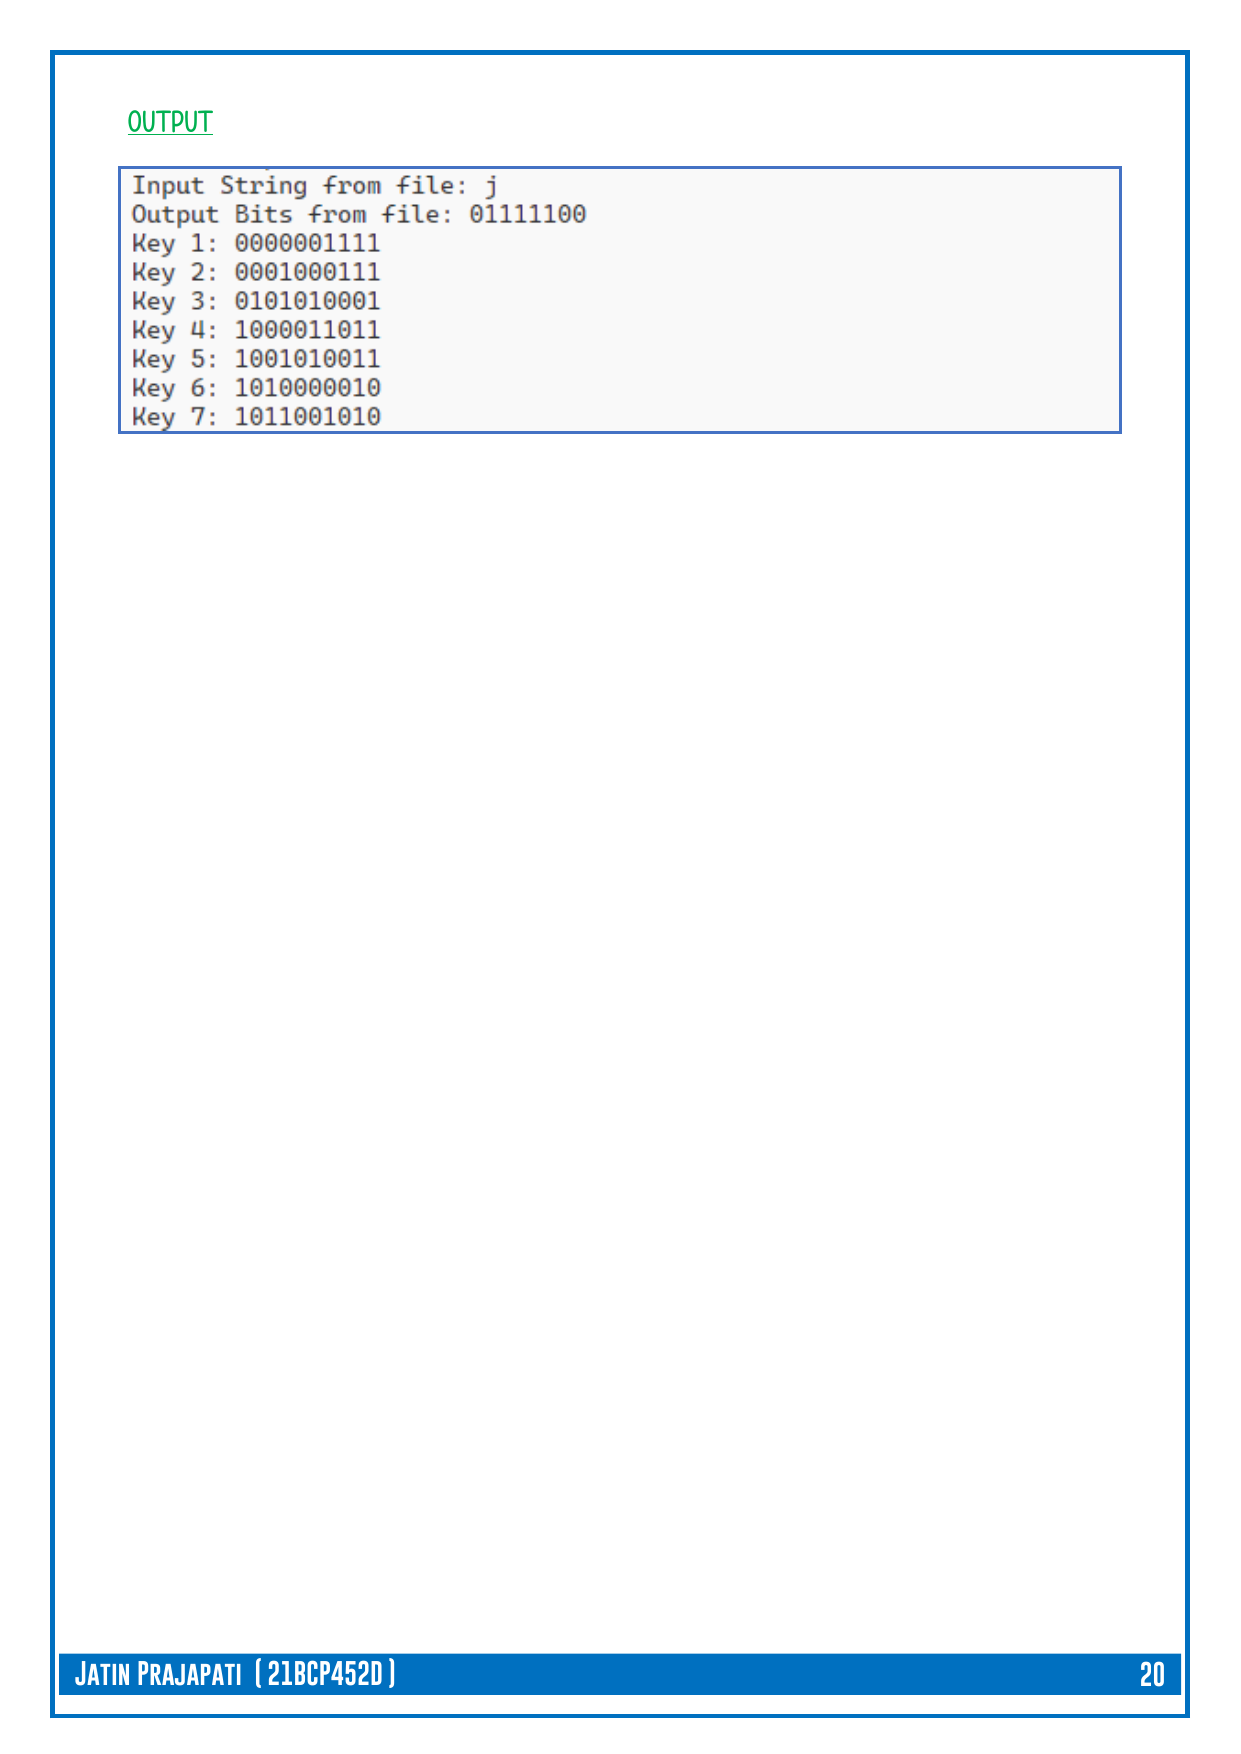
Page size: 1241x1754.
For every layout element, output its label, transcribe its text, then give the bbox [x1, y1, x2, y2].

picture [121, 169, 1119, 431]
list OUTPUT [127, 108, 1165, 138]
